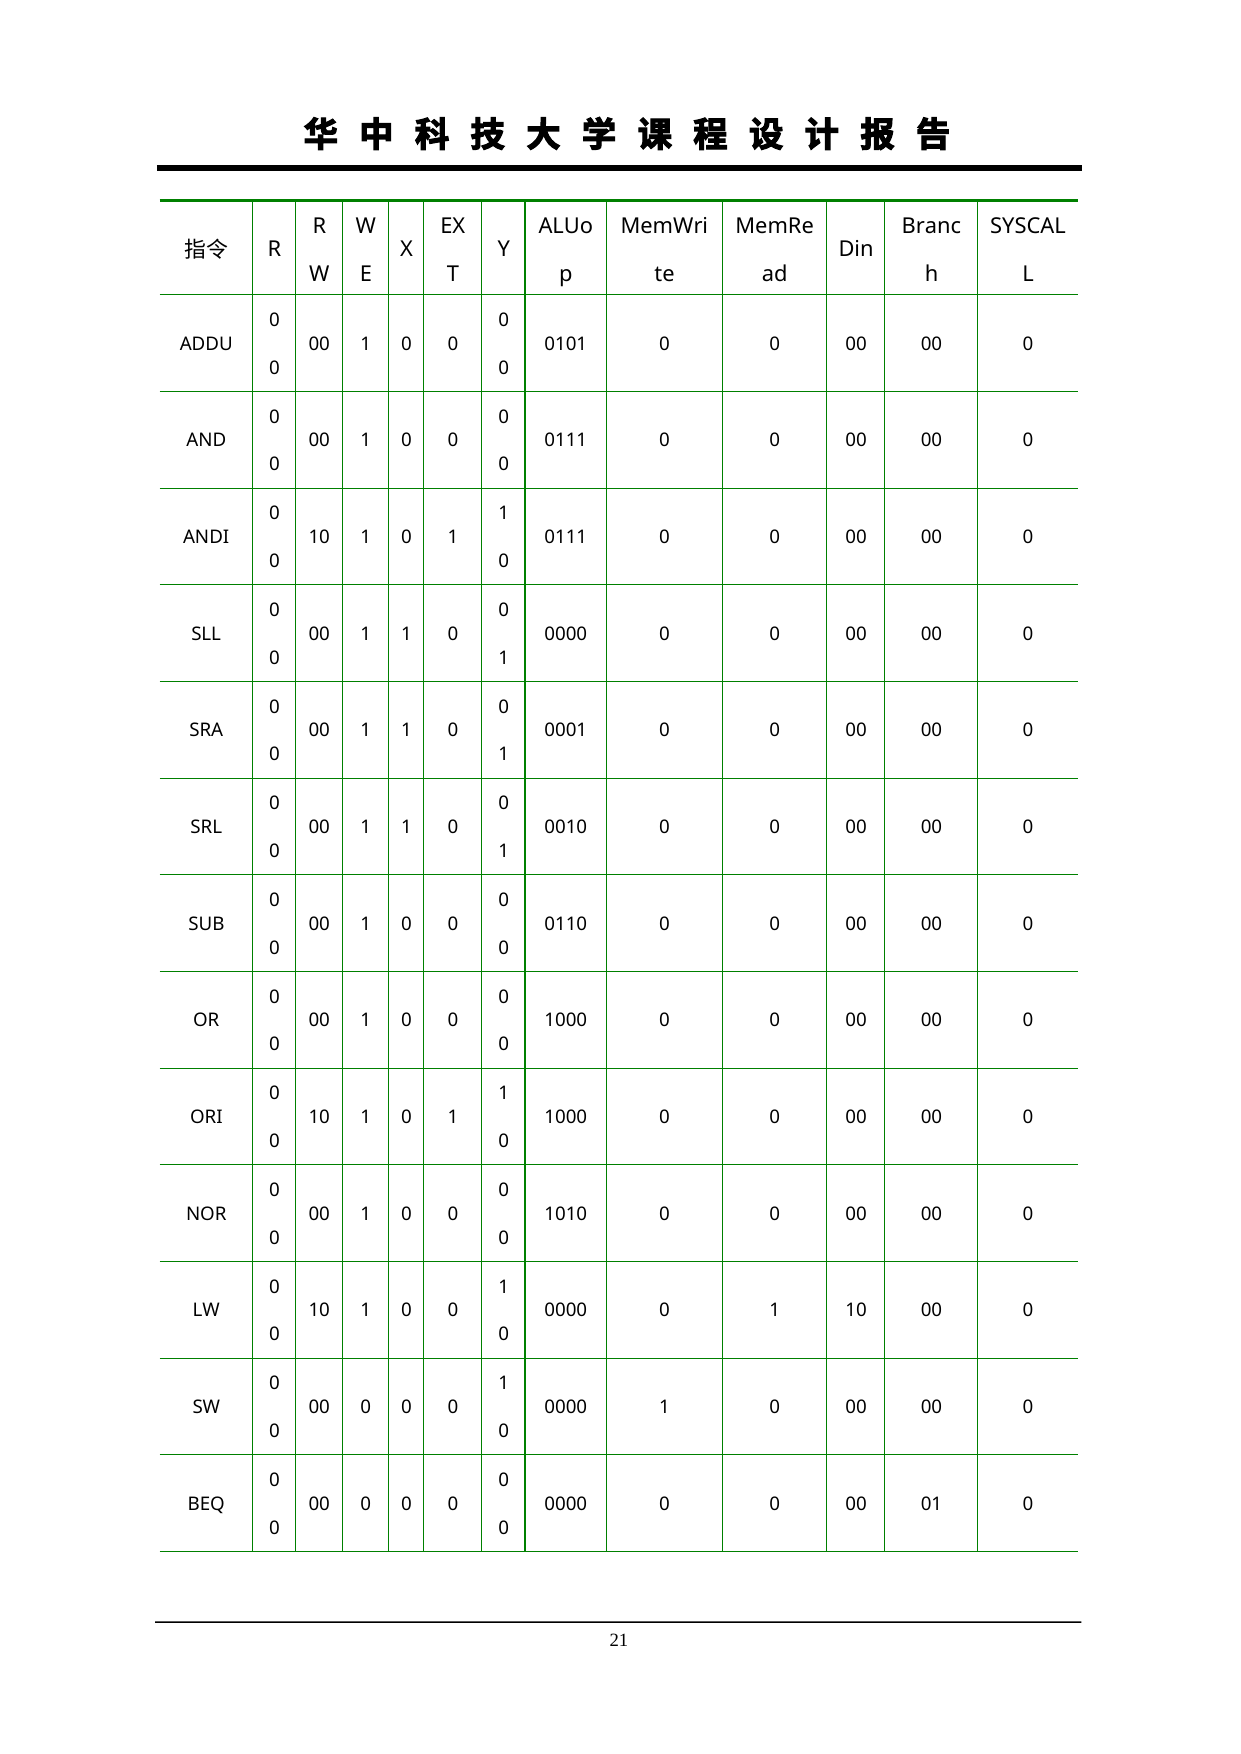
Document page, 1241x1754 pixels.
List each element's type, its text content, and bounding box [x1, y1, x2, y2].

table_cell 10 [827, 1262, 884, 1357]
table_cell 1 [607, 1359, 722, 1454]
table_cell 01 [885, 1455, 977, 1551]
table_cell 0 [607, 972, 722, 1067]
table_header R [253, 202, 295, 294]
table_cell 01 [482, 779, 524, 874]
table_cell 0 [978, 779, 1078, 874]
table_cell 00 [296, 779, 342, 874]
table_cell 00 [296, 875, 342, 971]
table_cell 0 [424, 875, 481, 971]
table_cell 10 [482, 1359, 524, 1454]
table_cell NOR [160, 1165, 252, 1261]
table_cell 00 [885, 489, 977, 584]
table_cell 00 [253, 779, 295, 874]
table_cell 1 [343, 585, 388, 681]
table_cell 01 [482, 682, 524, 777]
table_cell 00 [827, 875, 884, 971]
table_cell 00 [885, 295, 977, 391]
table_cell 00 [253, 682, 295, 777]
table_cell 00 [296, 295, 342, 391]
table_cell SRL [160, 779, 252, 874]
table_cell 00 [827, 489, 884, 584]
table_cell 00 [827, 1455, 884, 1551]
table_cell 0 [723, 682, 826, 777]
table_cell 0000 [526, 1359, 606, 1454]
table_cell 0 [978, 392, 1078, 487]
table_cell 00 [827, 392, 884, 487]
table_cell 0 [607, 1165, 722, 1261]
table_header X [389, 202, 423, 294]
table_cell 0 [978, 489, 1078, 584]
table_cell BEQ [160, 1455, 252, 1551]
table_cell 0 [389, 1165, 423, 1261]
table_cell 00 [885, 682, 977, 777]
table_cell 0000 [526, 1262, 606, 1357]
table_cell 00 [827, 1165, 884, 1261]
table_cell 00 [296, 1165, 342, 1261]
table_cell 1 [723, 1262, 826, 1357]
table_cell 00 [885, 1359, 977, 1454]
table_cell SW [160, 1359, 252, 1454]
table_cell 0 [978, 1359, 1078, 1454]
table_cell 0 [607, 779, 722, 874]
table_header EXT [424, 202, 481, 294]
table_cell 0 [607, 1069, 722, 1164]
table_cell 1000 [526, 1069, 606, 1164]
table_cell 00 [253, 972, 295, 1067]
table_cell 0 [607, 585, 722, 681]
table_cell 00 [482, 1455, 524, 1551]
table_cell OR [160, 972, 252, 1067]
table_cell 0110 [526, 875, 606, 971]
table_cell 1000 [526, 972, 606, 1067]
table_cell SRA [160, 682, 252, 777]
table_cell 1 [389, 585, 423, 681]
table_cell 0 [607, 682, 722, 777]
table_header Branch [885, 202, 977, 294]
table_cell 0 [607, 392, 722, 487]
table_cell 0 [343, 1455, 388, 1551]
table_cell SLL [160, 585, 252, 681]
table_cell 0 [389, 972, 423, 1067]
table_cell 0 [723, 779, 826, 874]
table_cell 0 [978, 875, 1078, 971]
table_cell 00 [885, 392, 977, 487]
table_cell 00 [253, 392, 295, 487]
table_cell LW [160, 1262, 252, 1357]
table_cell 00 [827, 1069, 884, 1164]
table_cell 1010 [526, 1165, 606, 1261]
table_cell 00 [482, 875, 524, 971]
table_cell 0111 [526, 392, 606, 487]
table_cell AND [160, 392, 252, 487]
table_cell 0 [424, 972, 481, 1067]
table_cell 00 [827, 779, 884, 874]
table_cell 0 [607, 875, 722, 971]
table_cell 00 [482, 1165, 524, 1261]
table_cell 0 [424, 1455, 481, 1551]
table_cell 0 [389, 1069, 423, 1164]
table_cell 0101 [526, 295, 606, 391]
table_header MemWrite [607, 202, 722, 294]
table_cell 0 [389, 875, 423, 971]
table_cell 00 [253, 1069, 295, 1164]
table_cell 00 [253, 1359, 295, 1454]
table_cell 00 [482, 295, 524, 391]
table_cell 0 [723, 875, 826, 971]
table_cell 00 [253, 1455, 295, 1551]
table_header MemRead [723, 202, 826, 294]
table_cell 1 [424, 489, 481, 584]
table_cell 00 [827, 682, 884, 777]
table_cell 0 [723, 295, 826, 391]
table_cell 0 [389, 295, 423, 391]
table_cell 0 [723, 489, 826, 584]
table_cell 10 [482, 489, 524, 584]
table_cell 0 [978, 682, 1078, 777]
table_cell 0 [607, 489, 722, 584]
table_cell ORI [160, 1069, 252, 1164]
table_cell SUB [160, 875, 252, 971]
table_cell 10 [482, 1069, 524, 1164]
table_cell 0 [978, 1455, 1078, 1551]
table_cell 0 [424, 779, 481, 874]
table_cell 00 [253, 1165, 295, 1261]
table_cell 0 [723, 1359, 826, 1454]
table_cell 00 [296, 972, 342, 1067]
table_cell 0010 [526, 779, 606, 874]
table_cell 1 [343, 1262, 388, 1357]
table_cell 0111 [526, 489, 606, 584]
table_cell 0 [978, 295, 1078, 391]
table_cell 1 [343, 489, 388, 584]
table_cell 0 [607, 1455, 722, 1551]
table_cell 00 [253, 295, 295, 391]
table_cell 1 [389, 682, 423, 777]
table_cell 0 [389, 1262, 423, 1357]
table_cell 0 [389, 489, 423, 584]
table_cell 0000 [526, 585, 606, 681]
table_cell 00 [827, 1359, 884, 1454]
table_cell 0 [723, 1455, 826, 1551]
table_cell 0 [607, 1262, 722, 1357]
table_cell 0 [424, 682, 481, 777]
table_cell 0 [343, 1359, 388, 1454]
table_cell 00 [885, 972, 977, 1067]
table_cell 0 [389, 392, 423, 487]
table_cell 00 [253, 489, 295, 584]
table_cell 0 [723, 1165, 826, 1261]
table_cell 1 [424, 1069, 481, 1164]
table_cell 00 [296, 682, 342, 777]
table_cell 00 [885, 1069, 977, 1164]
table_cell 00 [885, 875, 977, 971]
table_cell 0000 [526, 1455, 606, 1551]
table_cell 0 [389, 1359, 423, 1454]
table_cell 0 [723, 1069, 826, 1164]
table_cell 0 [723, 585, 826, 681]
table_cell 0 [978, 1262, 1078, 1357]
table_cell 00 [253, 1262, 295, 1357]
table_cell 00 [827, 295, 884, 391]
table_cell 00 [885, 1165, 977, 1261]
table_cell 0 [978, 1069, 1078, 1164]
table_cell 00 [482, 392, 524, 487]
table_cell 10 [296, 489, 342, 584]
table_cell 0 [978, 972, 1078, 1067]
table_cell ADDU [160, 295, 252, 391]
table_cell 00 [482, 972, 524, 1067]
table_cell 00 [296, 392, 342, 487]
table_cell 0 [424, 585, 481, 681]
table_cell 0 [424, 295, 481, 391]
table_cell 00 [827, 585, 884, 681]
table_header RW [296, 202, 342, 294]
table_cell 0 [978, 585, 1078, 681]
table_cell 00 [827, 972, 884, 1067]
table_cell 0 [723, 972, 826, 1067]
table_header 指令 [160, 202, 252, 294]
table_cell 01 [482, 585, 524, 681]
table_cell 0 [424, 1262, 481, 1357]
table_cell 00 [253, 875, 295, 971]
table_cell ANDI [160, 489, 252, 584]
table_cell 10 [482, 1262, 524, 1357]
table_header SYSCALL [978, 202, 1078, 294]
table_cell 00 [885, 585, 977, 681]
table_header Din [827, 202, 884, 294]
table_cell 1 [343, 972, 388, 1067]
table_cell 00 [885, 779, 977, 874]
table_cell 00 [296, 585, 342, 681]
table_cell 00 [296, 1455, 342, 1551]
table_cell 0001 [526, 682, 606, 777]
table_cell 00 [296, 1359, 342, 1454]
table_cell 1 [343, 1165, 388, 1261]
table_cell 00 [253, 585, 295, 681]
table_header ALUop [526, 202, 606, 294]
table_cell 10 [296, 1262, 342, 1357]
table_cell 10 [296, 1069, 342, 1164]
table_cell 0 [424, 1165, 481, 1261]
table_cell 1 [343, 295, 388, 391]
table_cell 1 [389, 779, 423, 874]
table_cell 0 [424, 392, 481, 487]
table_cell 0 [723, 392, 826, 487]
table_cell 0 [978, 1165, 1078, 1261]
table_cell 00 [885, 1262, 977, 1357]
table_cell 0 [424, 1359, 481, 1454]
table_cell 0 [607, 295, 722, 391]
table_cell 0 [389, 1455, 423, 1551]
table_cell 1 [343, 875, 388, 971]
table_header WE [343, 202, 388, 294]
table_header Y [482, 202, 524, 294]
table_cell 1 [343, 392, 388, 487]
table_cell 1 [343, 682, 388, 777]
table_cell 1 [343, 779, 388, 874]
table_cell 1 [343, 1069, 388, 1164]
